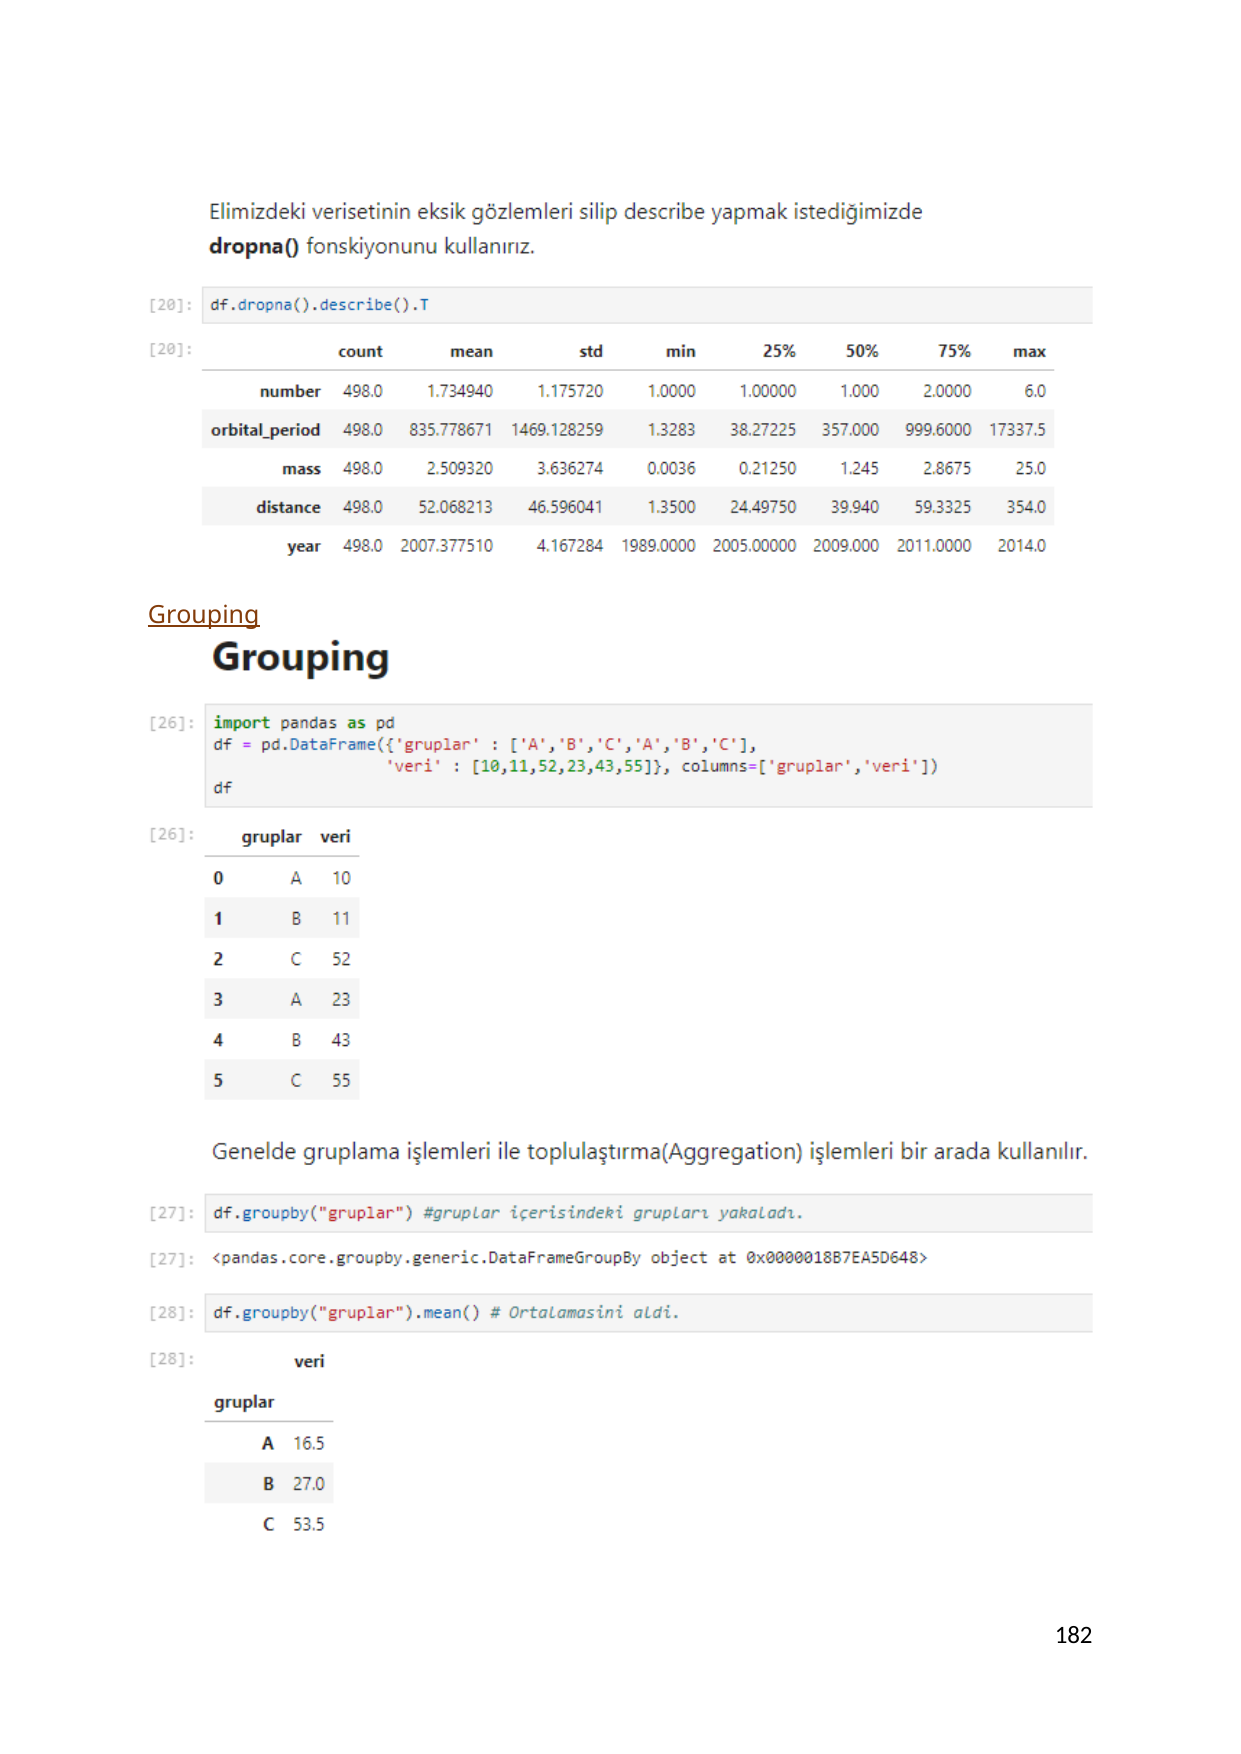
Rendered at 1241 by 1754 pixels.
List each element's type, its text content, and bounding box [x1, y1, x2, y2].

picture [147, 633, 1093, 1551]
subtitle Grouping [148, 596, 1092, 631]
picture [147, 197, 1093, 578]
